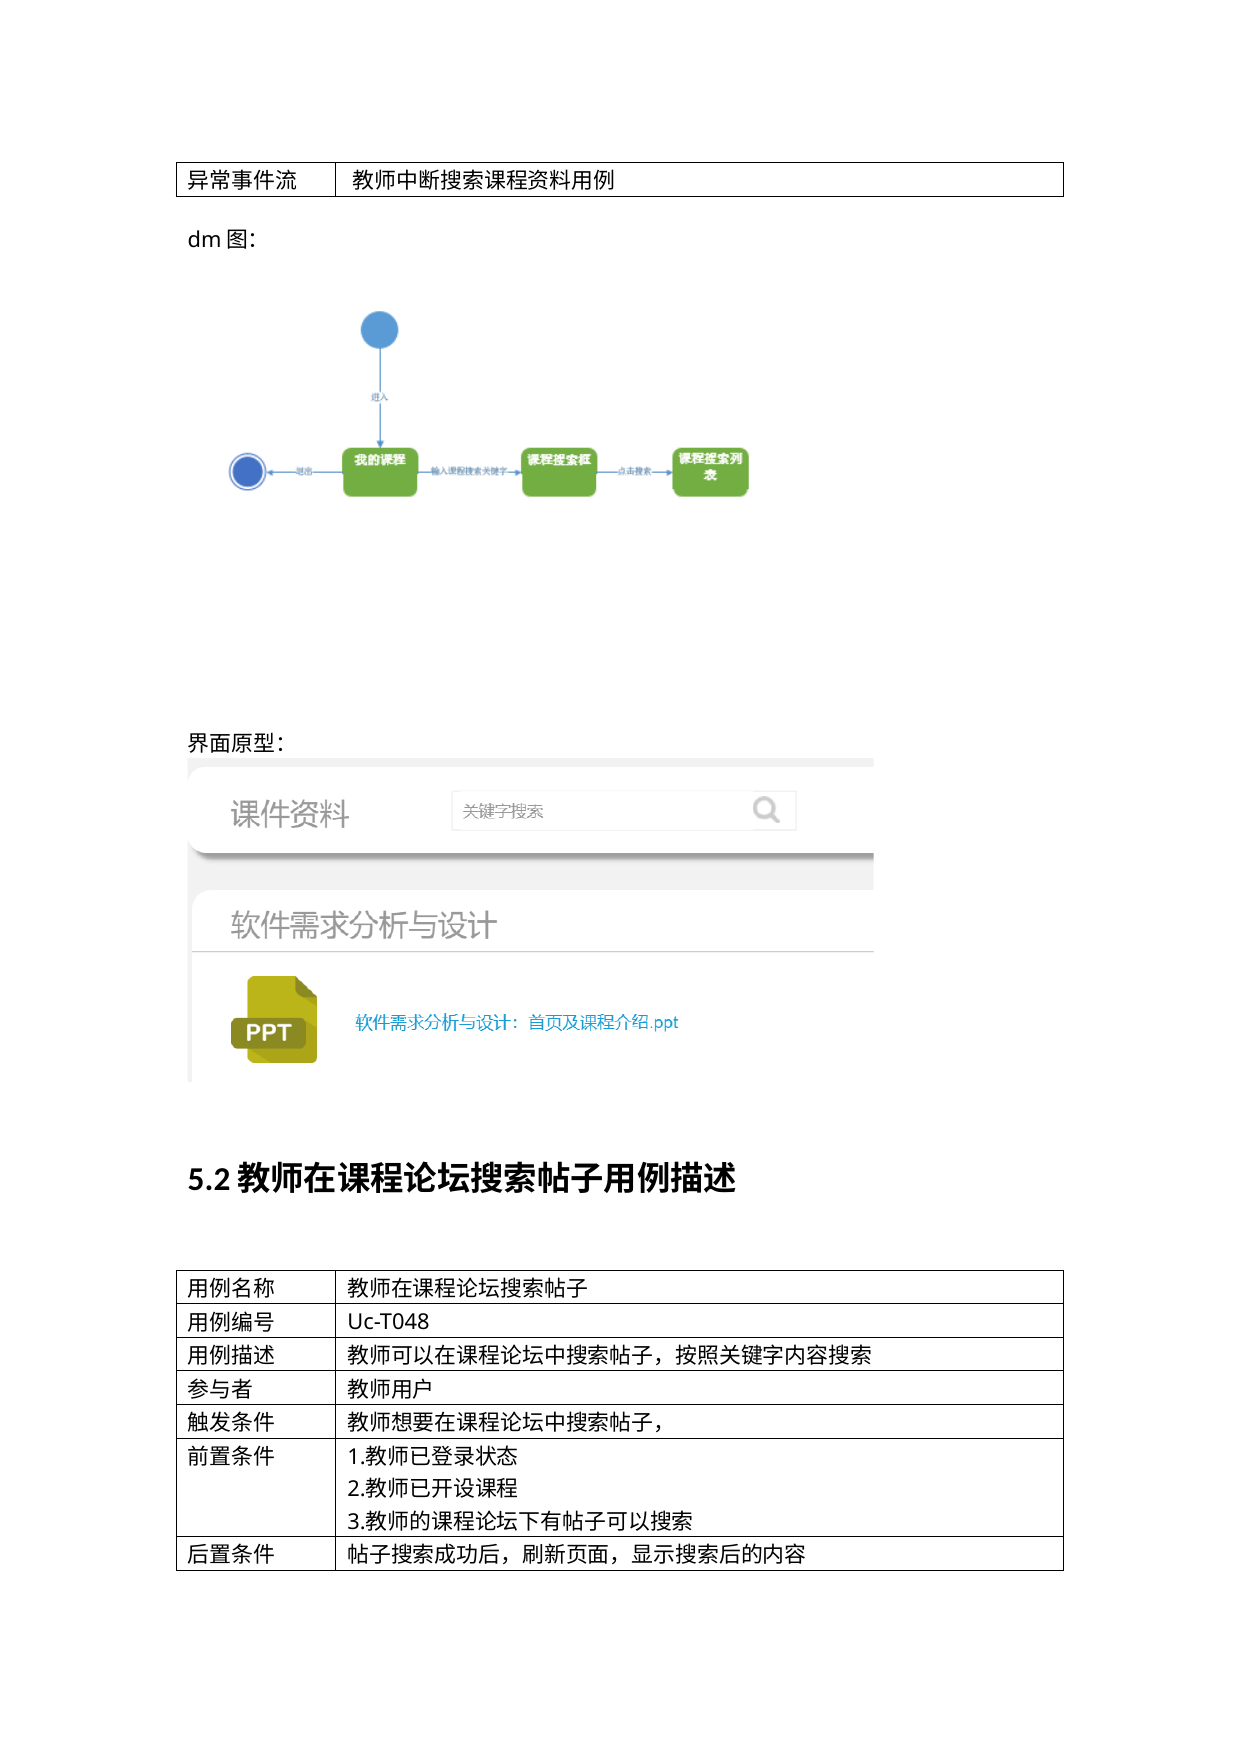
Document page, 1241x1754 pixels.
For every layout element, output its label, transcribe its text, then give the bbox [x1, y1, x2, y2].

subtitle dm图： [187, 222, 1053, 254]
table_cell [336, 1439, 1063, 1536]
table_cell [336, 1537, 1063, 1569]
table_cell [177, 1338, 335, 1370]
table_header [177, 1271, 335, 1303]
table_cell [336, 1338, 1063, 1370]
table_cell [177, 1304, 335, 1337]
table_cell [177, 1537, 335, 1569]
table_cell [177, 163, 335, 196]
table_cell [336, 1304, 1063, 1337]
picture [187, 270, 804, 711]
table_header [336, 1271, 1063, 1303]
subtitle 5.2教师在课程论坛搜索帖子用例描述 [187, 1143, 1053, 1208]
text 界面原型： [187, 726, 1053, 758]
picture [187, 758, 874, 1082]
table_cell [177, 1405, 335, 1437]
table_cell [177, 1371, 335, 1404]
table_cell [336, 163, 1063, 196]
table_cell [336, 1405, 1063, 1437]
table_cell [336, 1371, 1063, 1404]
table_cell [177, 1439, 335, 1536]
